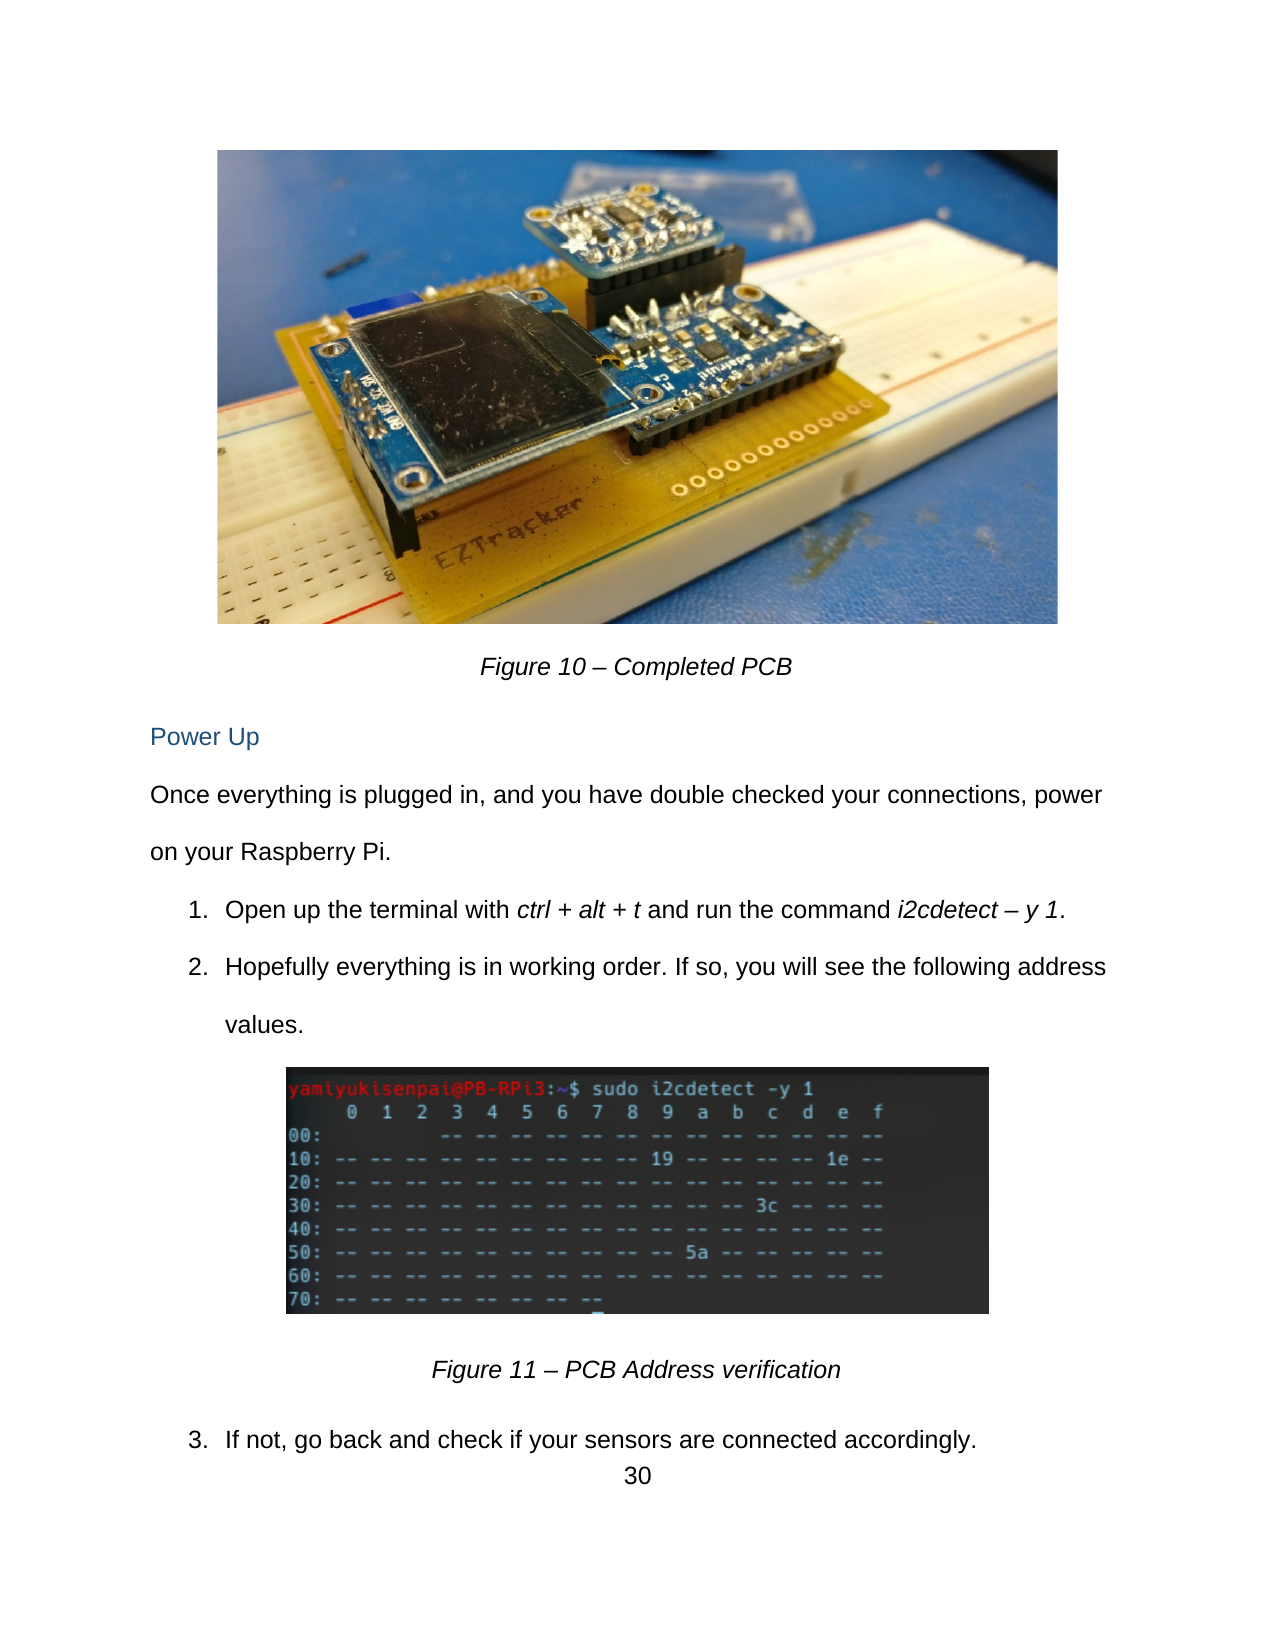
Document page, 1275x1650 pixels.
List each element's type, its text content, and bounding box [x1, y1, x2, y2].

text Figure 11 – PCB Address verification [150, 1355, 1125, 1384]
picture [286, 1067, 989, 1314]
text Figure 10 – Completed PCB [150, 652, 1125, 681]
text Once everything is plugged in, and you have double checked your connections, power on your Raspberry Pi. [150, 780, 1125, 866]
picture [217, 150, 1058, 624]
subtitle Power Up [150, 722, 1125, 751]
list If not, go back and check if your sensors are connected accordingly. [188, 1425, 1125, 1454]
list Open up the terminal with ctrl + alt + t and run the command i2cdetect – y 1. [188, 895, 1125, 924]
list Hopefully everything is in working order. If so, you will see the following address values. [188, 952, 1125, 1039]
